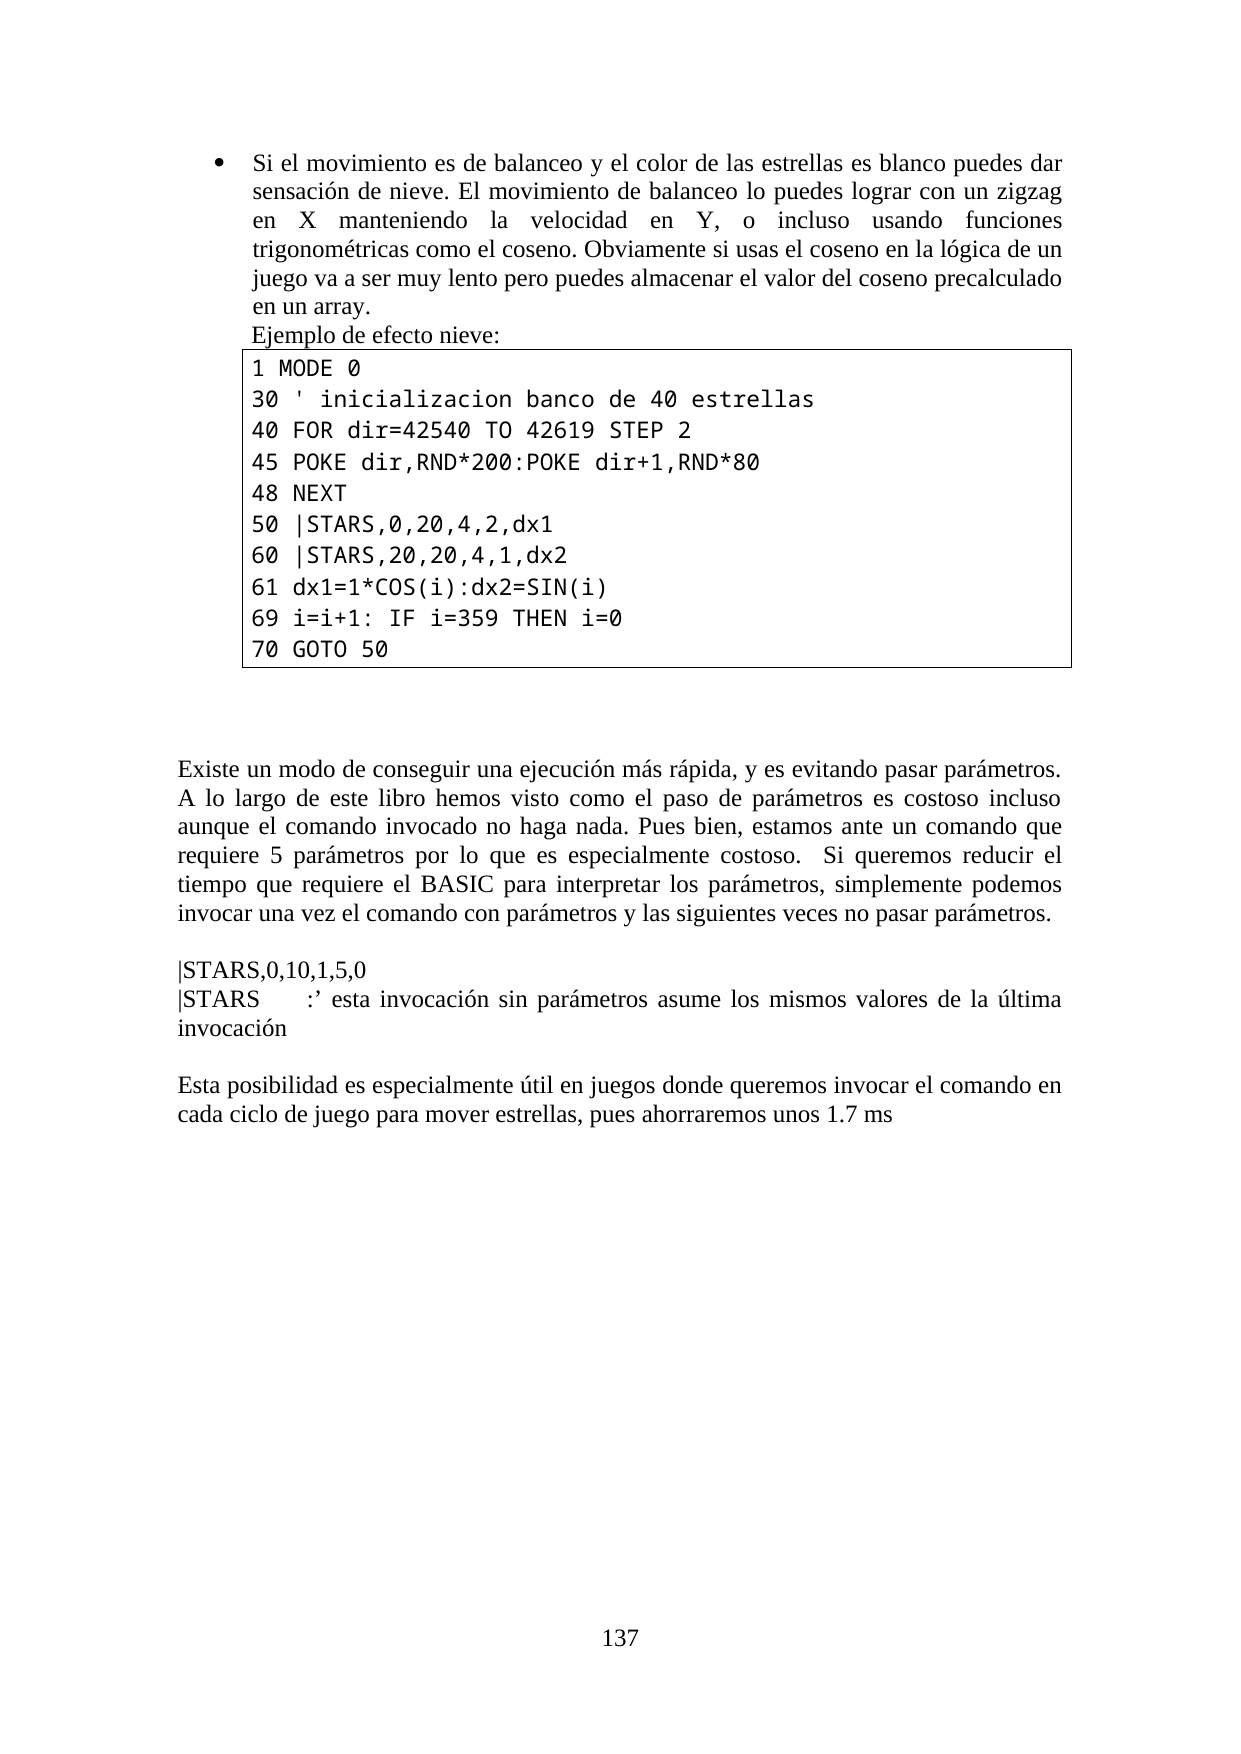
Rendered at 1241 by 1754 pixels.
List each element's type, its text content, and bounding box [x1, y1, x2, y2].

text 1 MODE 0 [243, 350, 1071, 380]
text |STARS,0,10,1,5,0 [177, 955, 1063, 984]
text Ejemplo de efecto nieve: [251, 320, 1063, 349]
text Esta posibilidad es especialmente útil en juegos donde queremos invocar el comando en cada ciclo de juego para mover estrellas, pues ahorraremos unos 1.7 ms [177, 1070, 1063, 1128]
text 70 GOTO 50 [243, 630, 1071, 667]
text |STARS :’ esta invocación sin parámetros asume los mismos valores de la última invocación [177, 984, 1063, 1041]
text 48 NEXT [243, 474, 1071, 505]
text 45 POKE dir,RND*200:POKE dir+1,RND*80 [243, 443, 1071, 474]
text Existe un modo de conseguir una ejecución más rápida, y es evitando pasar parámetros. A lo largo de este libro hemos visto como el paso de parámetros es costoso incluso aunque el comando invocado no haga nada. Pues bien, estamos ante un comando que requiere 5 parámetros por lo que es especialmente costoso. Si queremos reducir el tiempo que requiere el BASIC para interpretar los parámetros, simplemente podemos invocar una vez el comando con parámetros y las siguientes veces no pasar parámetros. [177, 754, 1063, 926]
text 30 ' inicializacion banco de 40 estrellas [243, 380, 1071, 411]
text 50 |STARS,0,20,4,2,dx1 [243, 505, 1071, 536]
text 60 |STARS,20,20,4,1,dx2 [243, 536, 1071, 568]
list Si el movimiento es de balanceo y el color de las estrellas es blanco puedes dar sensación de nieve. El movimiento de balanceo lo puedes lograr con un zigzag en X manteniendo la velocidad en Y, o incluso usando funciones trigonométricas como el coseno. Obviamente si usas el coseno en la lógica de un juego va a ser muy lento pero puedes almacenar el valor del coseno precalculado en un array. [215, 148, 1063, 320]
text 61 dx1=1*COS(i):dx2=SIN(i) [243, 568, 1071, 599]
text 40 FOR dir=42540 TO 42619 STEP 2 [243, 411, 1071, 443]
text 69 i=i+1: IF i=359 THEN i=0 [243, 599, 1071, 630]
